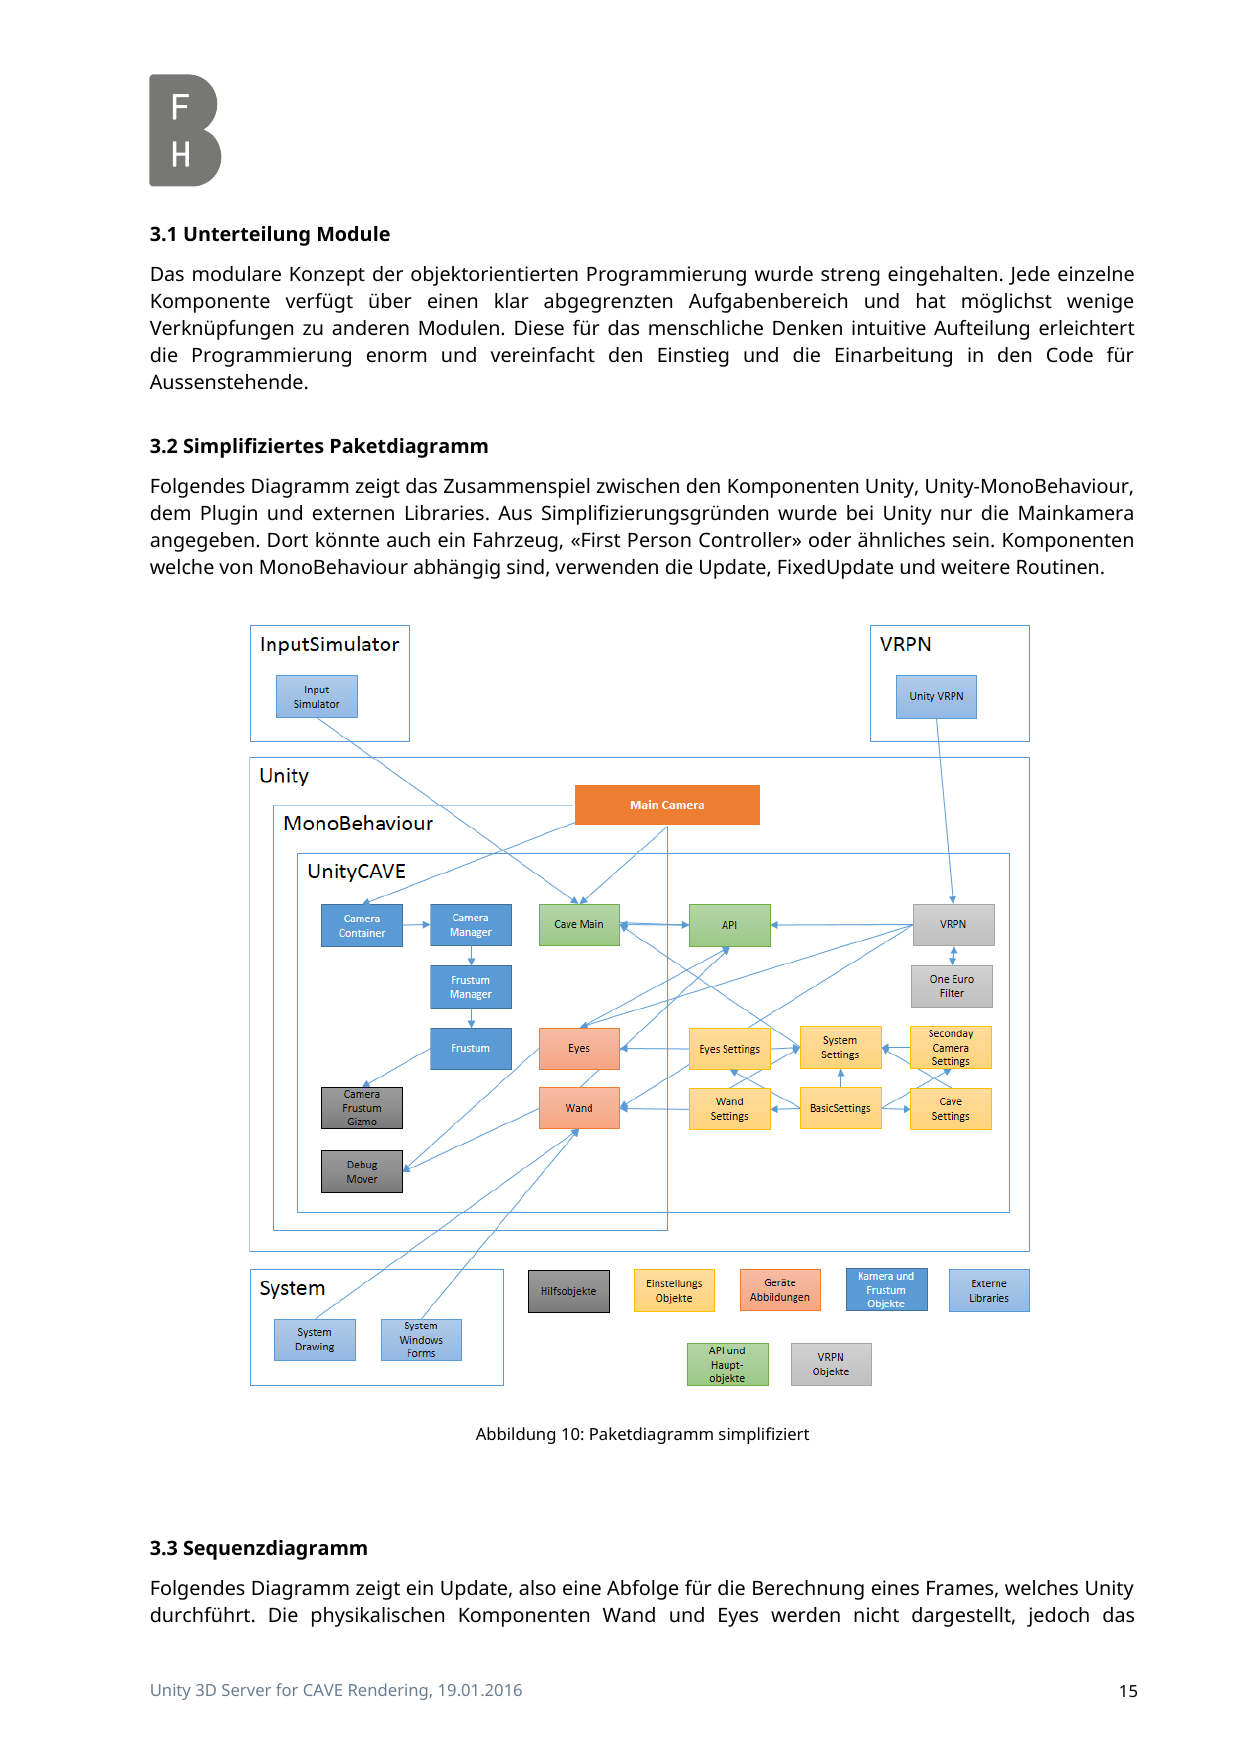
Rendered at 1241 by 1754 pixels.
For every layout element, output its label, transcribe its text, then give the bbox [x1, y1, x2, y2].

subtitle Sequenzdiagramm [149, 1534, 1136, 1561]
subtitle Unterteilung Module [149, 221, 1136, 248]
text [149, 1574, 1136, 1628]
subtitle Simplifiziertes Paketdiagramm [149, 432, 1136, 459]
text Das modulare Konzept der objektorientierten Programmierung wurde streng eingehalten. Jede einzelne Komponente verfügt über einen klar abgegrenzten Aufgabenbereich und hat möglichst wenige Verknüpfungen zu anderen Modulen. Diese für das menschliche Denken intuitive Aufteilung erleichtert die Programmierung enorm und vereinfacht den Einstieg und die Einarbeitung in den Code für Aussenstehende. [149, 260, 1136, 395]
picture [229, 606, 1056, 1408]
text Folgendes Diagramm zeigt das Zusammenspiel zwischen den Komponenten Unity, Unity-MonoBehaviour, dem Plugin und externen Libraries. Aus Simplifizierungsgründen wurde bei Unity nur die Mainkamera angegeben. Dort könnte auch ein Fahrzeug, «First Person Controller» oder ähnliches sein. Komponenten welche von MonoBehaviour abhängig sind, verwenden die Update, FixedUpdate und weitere Routinen. [149, 472, 1136, 580]
